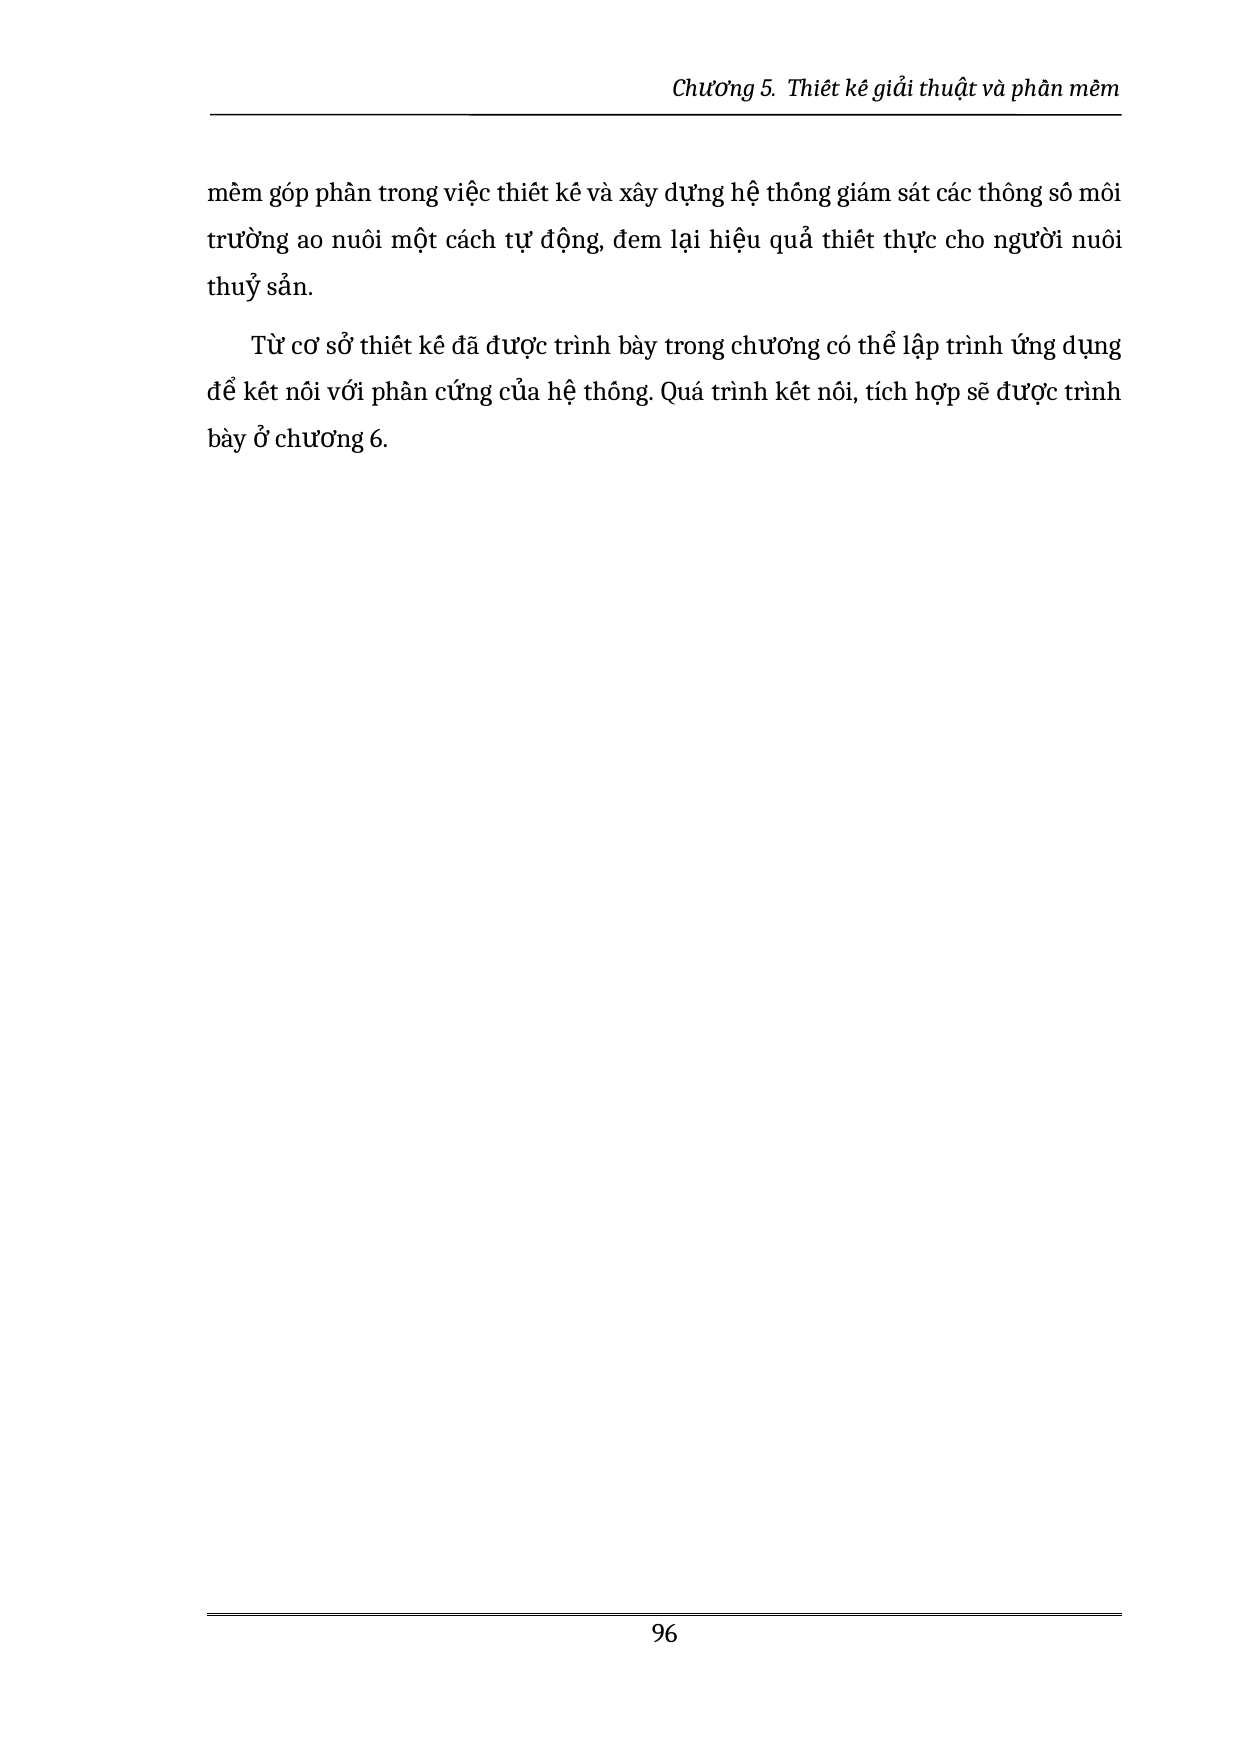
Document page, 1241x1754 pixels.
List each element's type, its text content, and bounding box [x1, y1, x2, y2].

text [207, 177, 1122, 302]
text Từ cơ sở thiết kế đã được trình bày trong chương có thể lập trình ứng dụng để kết nối với phần cứng của hệ thống. Quá trình kết nối, tích hợp sẽ được trình bày ở chương 6. [207, 330, 1122, 454]
